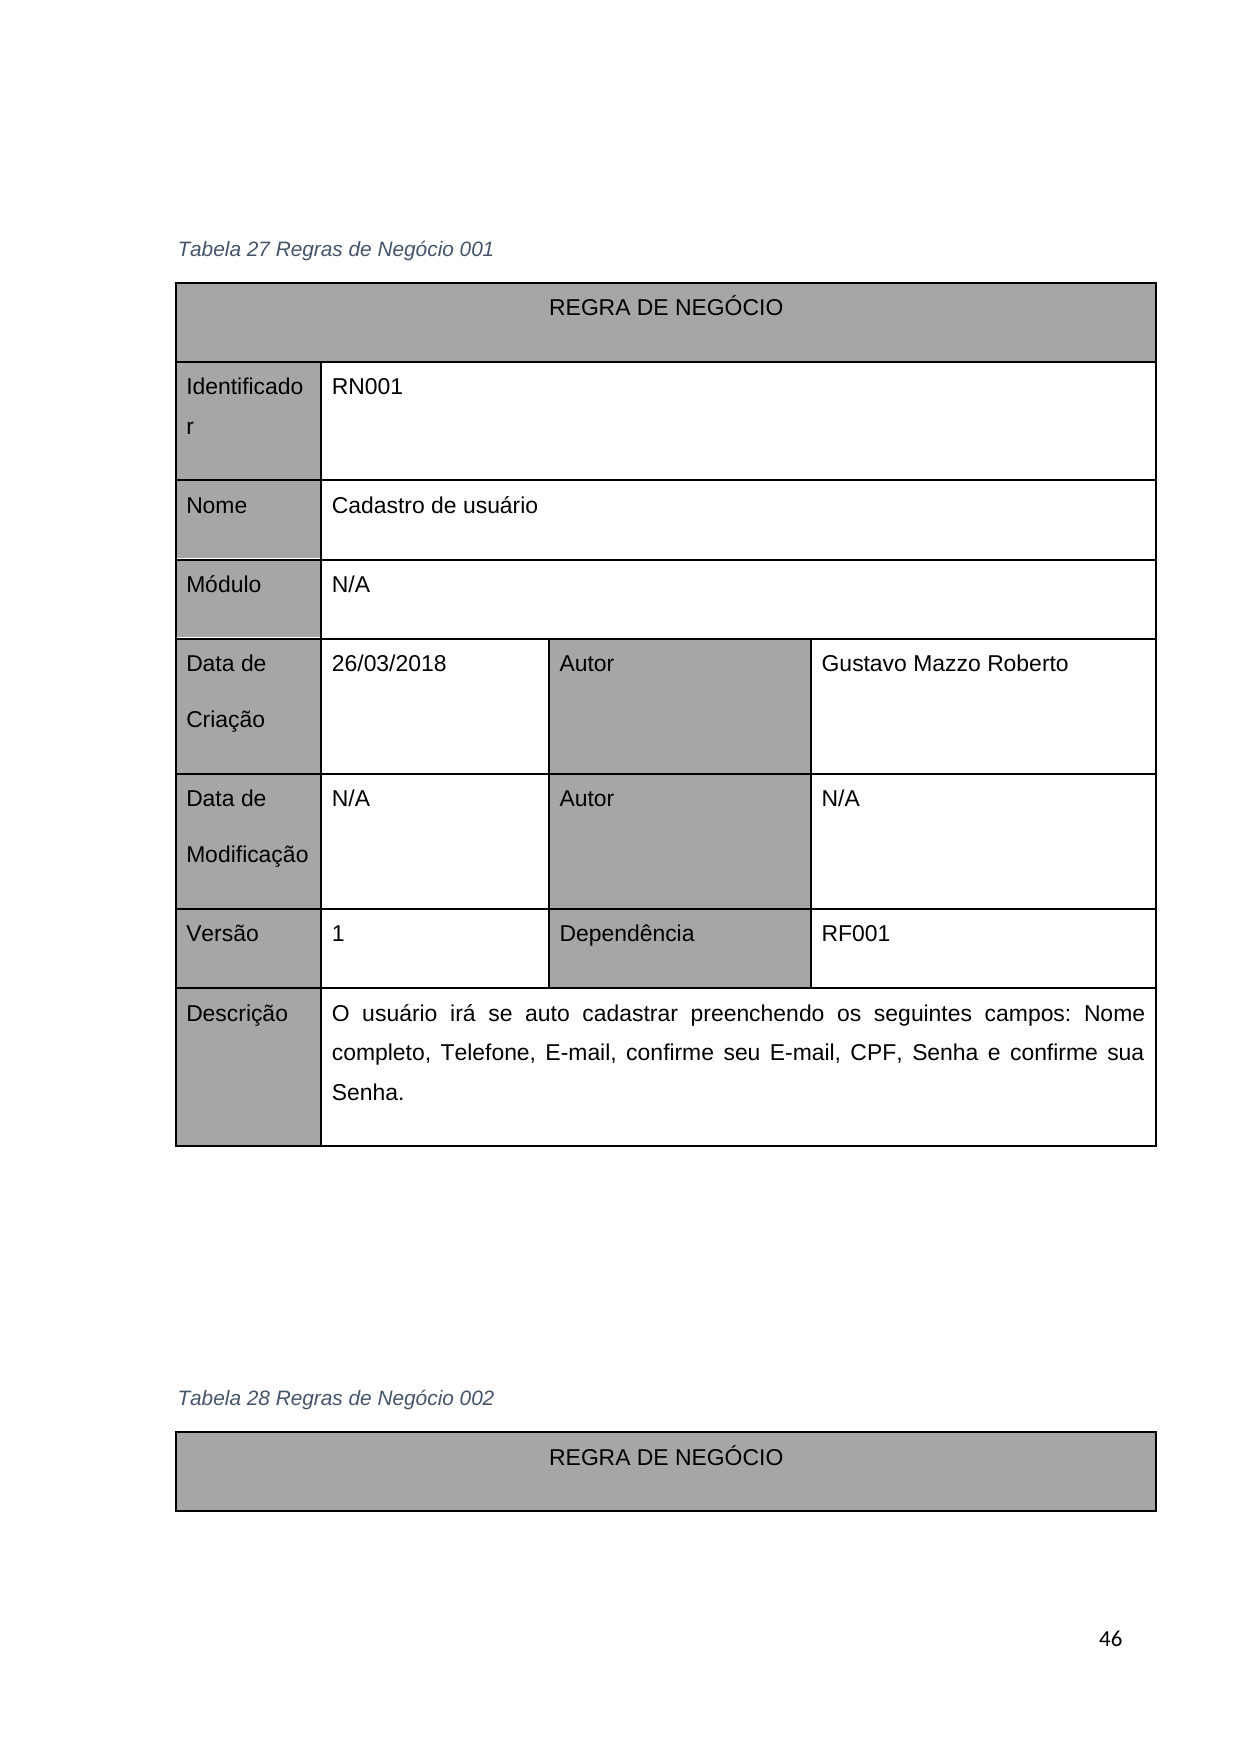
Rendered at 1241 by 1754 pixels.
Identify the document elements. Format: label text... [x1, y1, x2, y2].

table_cell Módulo [177, 561, 320, 637]
table_cell RF001 [812, 910, 1155, 987]
text Tabela 27 Regras de Negócio 001 [177, 237, 1122, 261]
table_cell Versão [177, 910, 320, 987]
text Tabela 28 Regras de Negócio 002 [177, 1386, 1122, 1410]
table_cell Descrição [177, 989, 320, 1145]
table_cell N/A [322, 561, 1155, 637]
table_header REGRA DE NEGÓCIO [177, 1433, 1155, 1510]
table_cell Autor [550, 775, 810, 908]
table_cell Autor [550, 640, 810, 773]
table_cell Identificador [177, 363, 320, 479]
table_cell N/A [812, 775, 1155, 908]
table_cell Dependência [550, 910, 810, 987]
table_cell RN001 [322, 363, 1155, 479]
table_header REGRA DE NEGÓCIO [177, 284, 1155, 361]
table_cell N/A [322, 775, 548, 908]
table_cell 1 [322, 910, 548, 987]
table_cell O usuário irá se auto cadastrar preenchendo os seguintes campos: Nome completo, Telefone, E-mail, confirme seu E-mail, CPF, Senha e confirme sua Senha. [322, 989, 1155, 1145]
table_cell Data de Modificação [177, 775, 320, 908]
table_cell Gustavo Mazzo Roberto [812, 640, 1155, 773]
table_cell Nome [177, 481, 320, 558]
table_cell 26/03/2018 [322, 640, 548, 773]
table_cell Data de Criação [177, 640, 320, 773]
table_cell Cadastro de usuário [322, 481, 1155, 558]
